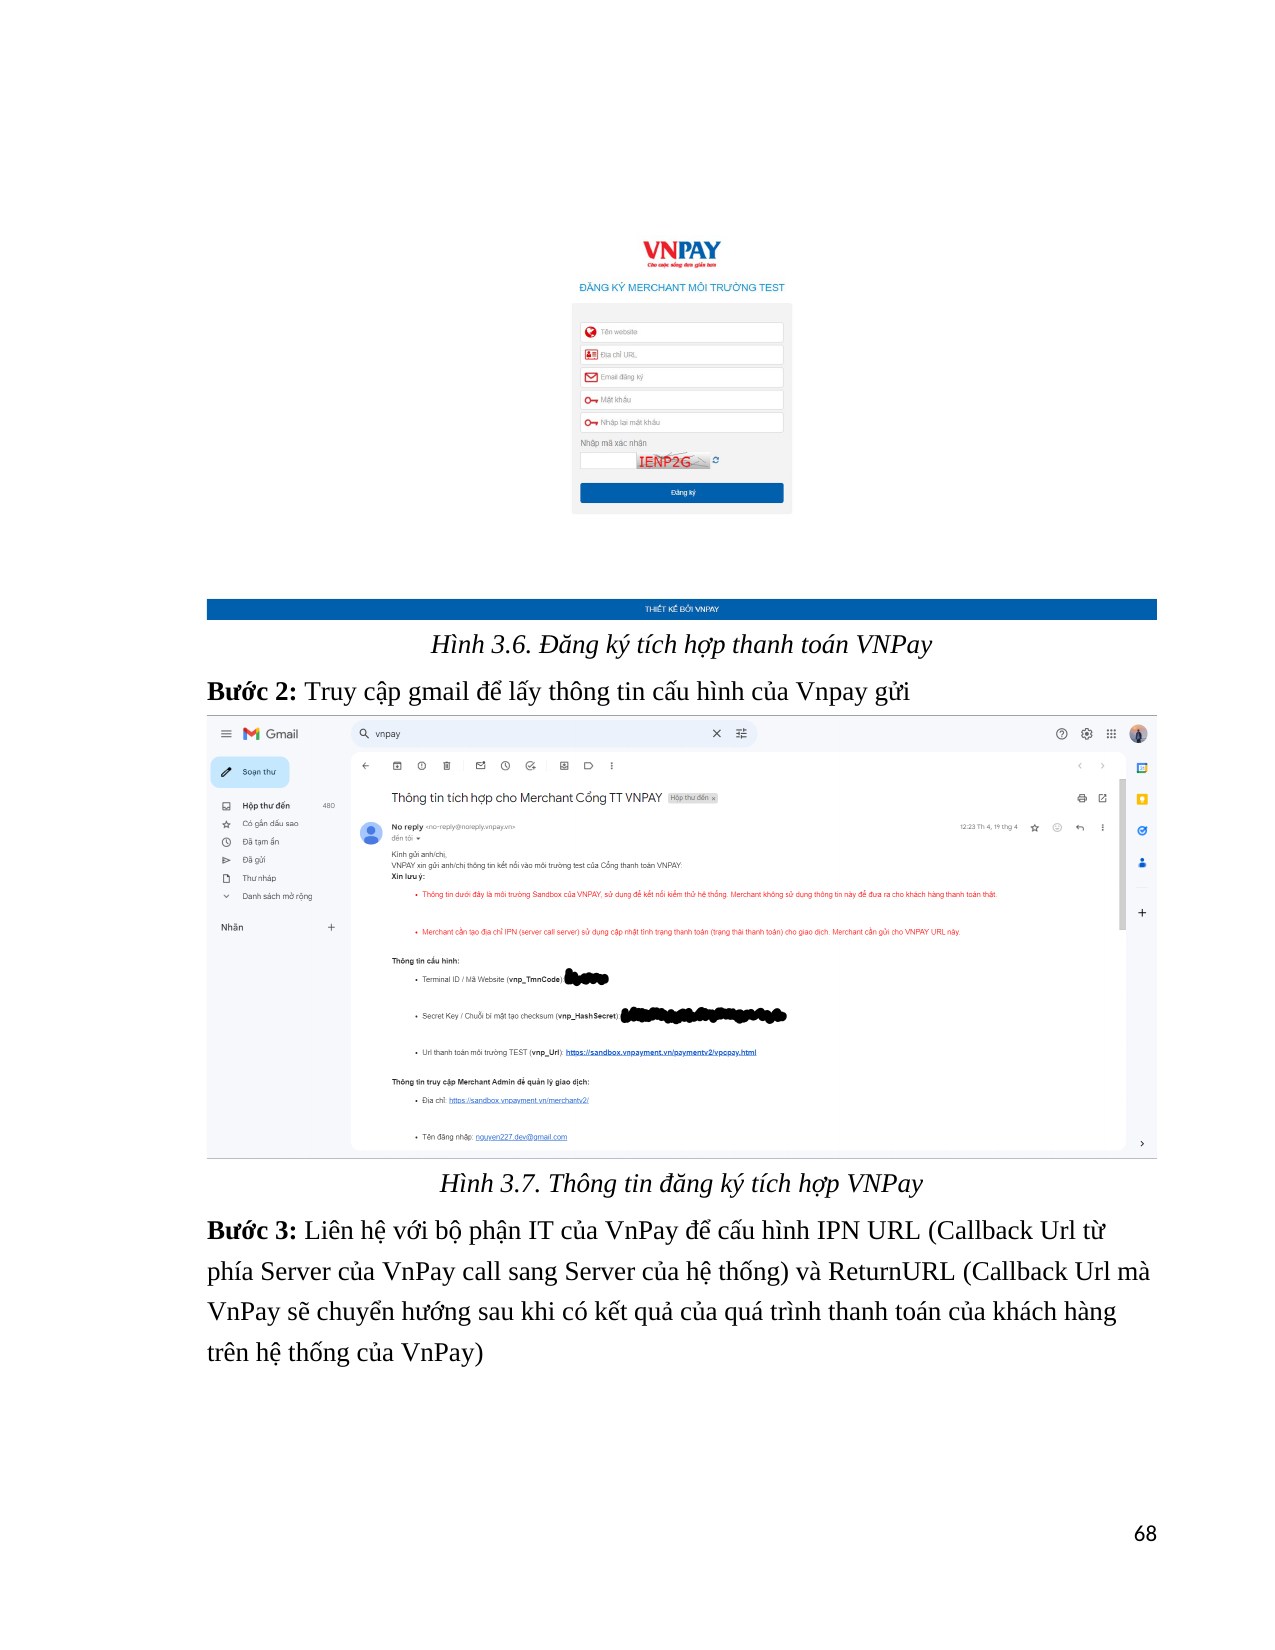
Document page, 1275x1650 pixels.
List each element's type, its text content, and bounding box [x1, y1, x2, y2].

picture [206, 715, 1157, 1159]
text Bước 3: Liên hệ với bộ phận IT của VnPay để cấu hình IPN URL (Callback Url từ phía Server của VnPay call sang Server của hệ thống) và ReturnURL (Callback Url mà VnPay sẽ chuyển hướng sau khi có kết quả của quá trình thanh toán của khách hàng trên hệ thống của VnPay) [207, 1214, 1157, 1367]
picture [206, 177, 1157, 620]
text Hình 3.6. Đăng ký tích hợp thanh toán VNPay [208, 628, 1154, 659]
text Hình 3.7. Thông tin đăng ký tích hợp VNPay [208, 1167, 1154, 1198]
text Bước 2: Truy cập gmail để lấy thông tin cấu hình của Vnpay gửi [207, 675, 1157, 706]
